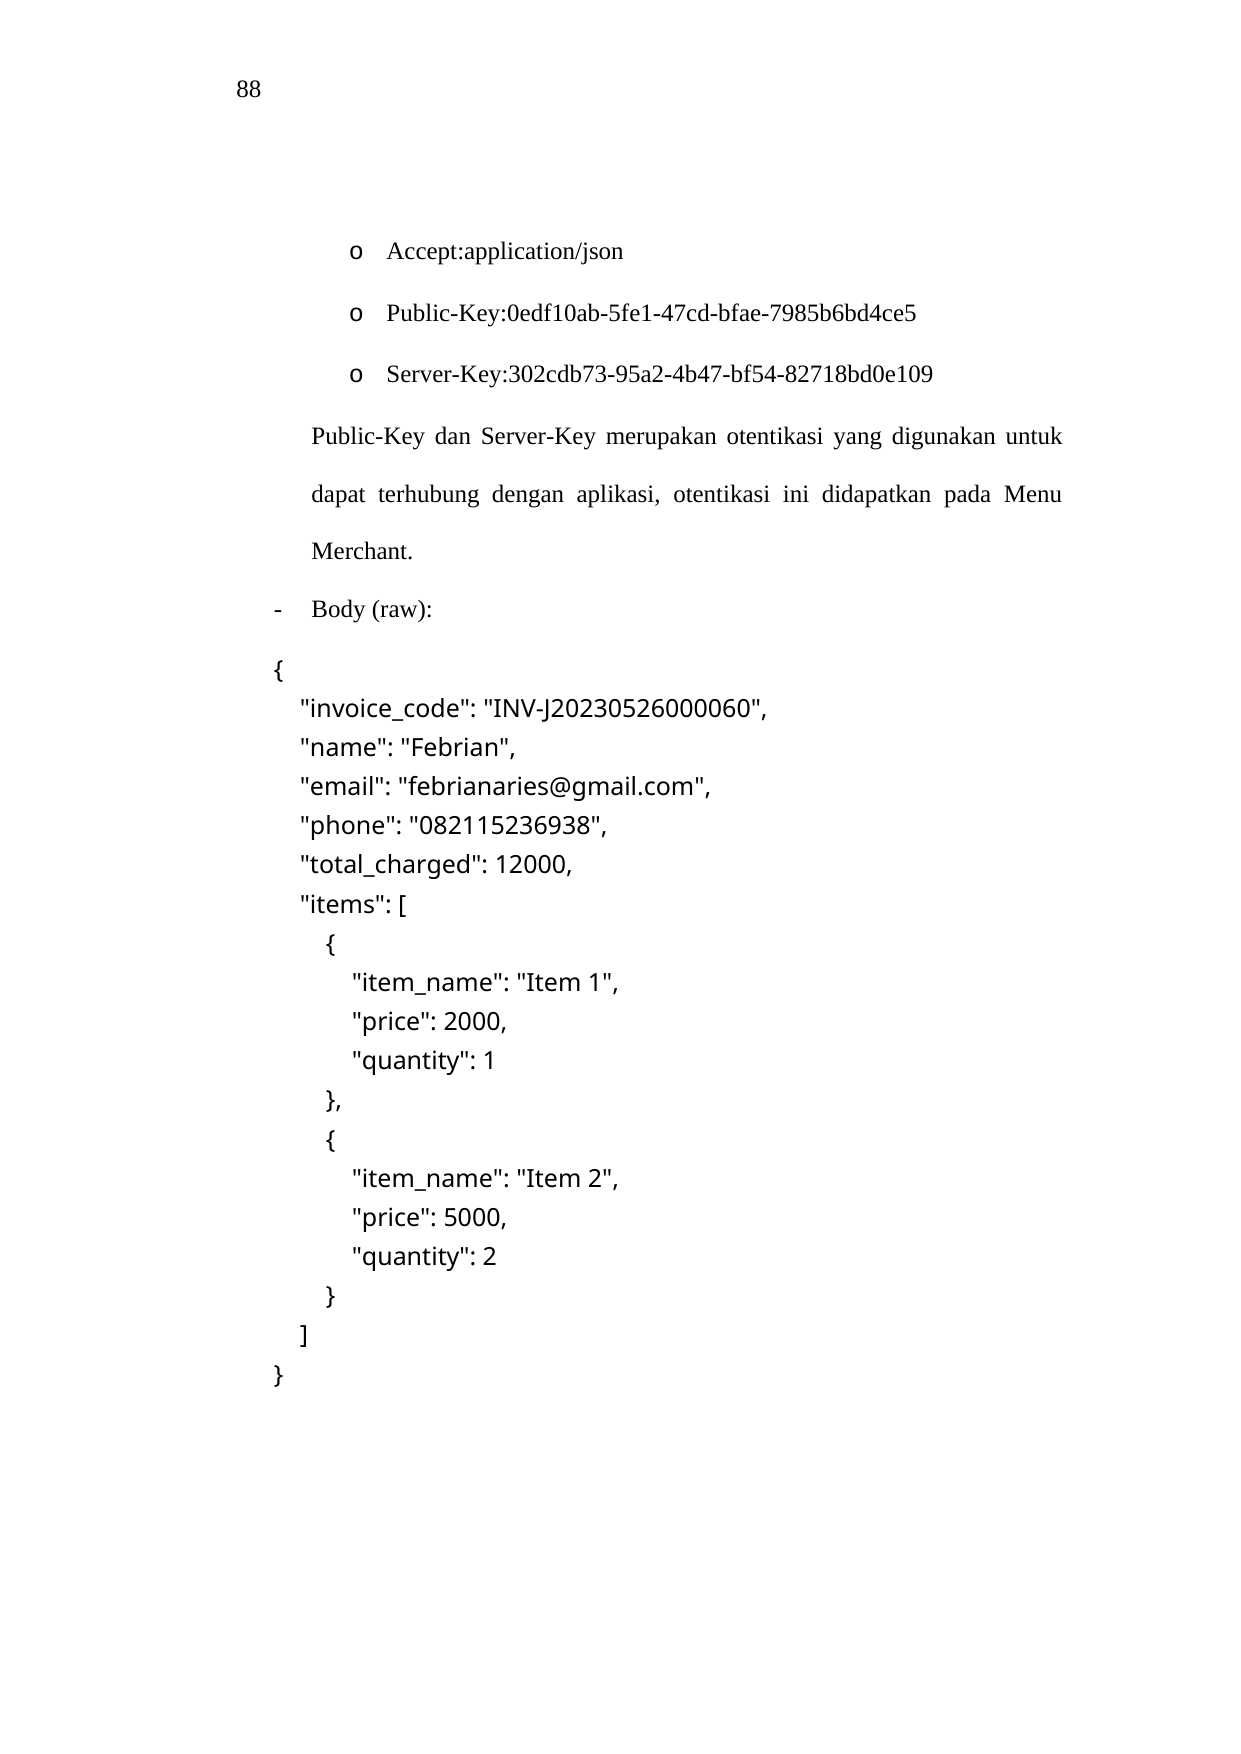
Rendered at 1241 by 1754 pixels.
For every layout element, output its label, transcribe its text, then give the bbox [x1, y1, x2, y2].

text "phone": "082115236938", [274, 808, 1063, 842]
text "items": [ [274, 886, 1063, 920]
text }, [274, 1082, 1063, 1116]
text "price": 5000, [274, 1199, 1063, 1234]
list Server-Key:302cdb73-95a2-4b47-bf54-82718bd0e109 [349, 359, 1063, 390]
text "email": "febrianaries@gmail.com", [274, 769, 1063, 803]
text } [274, 1278, 1063, 1312]
text "name": "Febrian", [274, 729, 1063, 764]
text { [274, 925, 1063, 959]
text "total_charged": 12000, [274, 847, 1063, 881]
text "item_name": "Item 2", [274, 1160, 1063, 1194]
list Accept:application/json [349, 236, 1063, 267]
text ] [274, 1317, 1063, 1351]
text "quantity": 1 [274, 1043, 1063, 1077]
text } [274, 1356, 1063, 1390]
text "price": 2000, [274, 1004, 1063, 1038]
list Public-Key dan Server-Key merupakan otentikasi yang digunakan untuk dapat terhubung dengan aplikasi, otentikasi ini didapatkan pada Menu Merchant. [311, 421, 1063, 565]
list Body (raw): [274, 594, 1063, 622]
text "quantity": 2 [274, 1239, 1063, 1273]
list Public-Key:0edf10ab-5fe1-47cd-bfae-7985b6bd4ce5 [349, 298, 1063, 329]
text "item_name": "Item 1", [274, 964, 1063, 999]
text { [274, 651, 1063, 685]
text "invoice_code": "INV-J20230526000060", [274, 690, 1063, 724]
text { [274, 1121, 1063, 1155]
